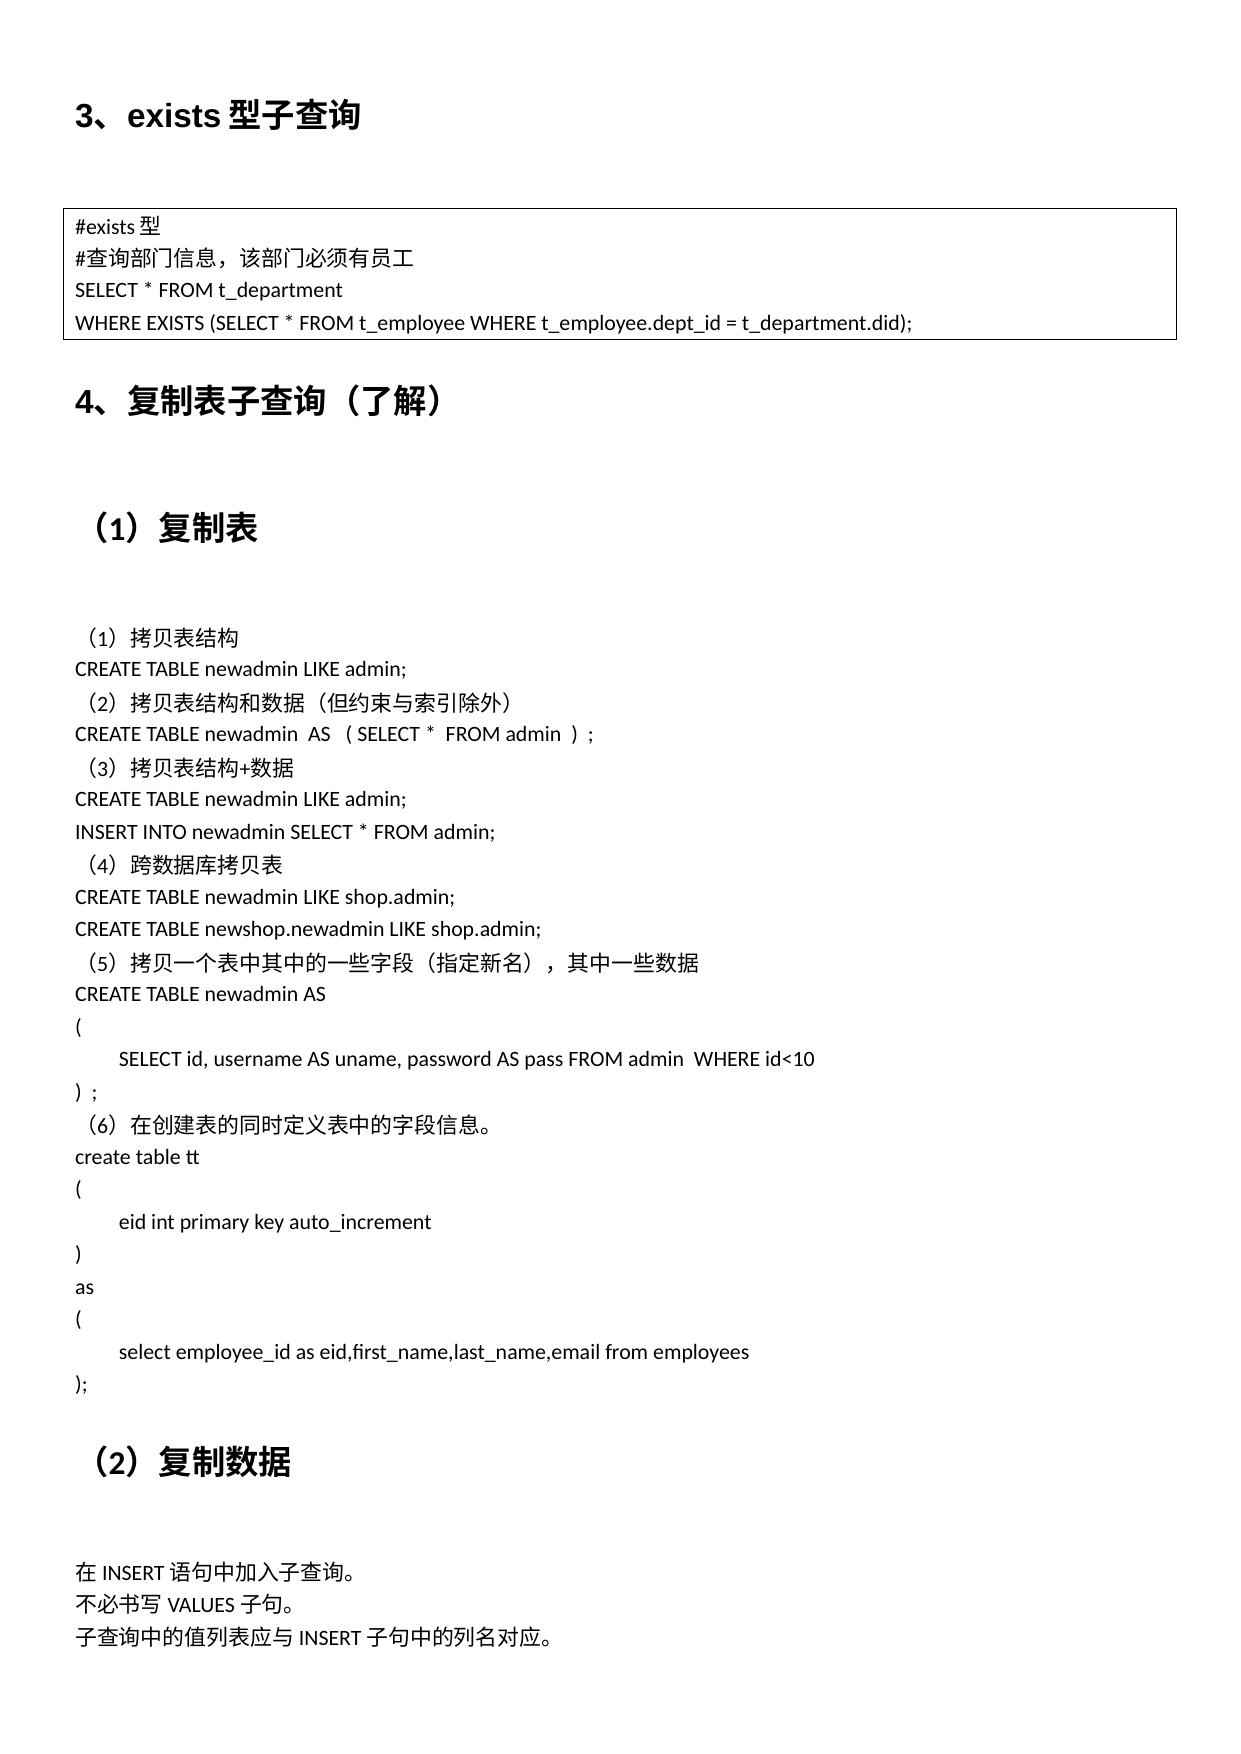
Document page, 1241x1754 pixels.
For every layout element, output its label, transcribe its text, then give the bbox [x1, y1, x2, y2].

text 不必书写 VALUES 子句。 [75, 1587, 1165, 1619]
subtitle （1）复制表 [75, 493, 1165, 558]
list CREATE TABLE newadmin LIKE shop.admin; [75, 880, 1165, 913]
list （4）跨数据库拷贝表 [75, 848, 1165, 880]
list eid int primary key auto_increment [75, 1205, 1165, 1238]
subtitle 4、复制表子查询（了解） [75, 367, 1165, 432]
text 在 INSERT 语句中加入子查询。 [75, 1554, 1165, 1587]
list CREATE TABLE newadmin AS ( SELECT * FROM admin ) ; [75, 718, 1165, 750]
list ( [75, 1173, 1165, 1205]
list ) [75, 1238, 1165, 1270]
list select employee_id as eid,first_name,last_name,email from employees [75, 1335, 1165, 1368]
list create table tt [75, 1140, 1165, 1173]
list CREATE TABLE newadmin LIKE admin; [75, 653, 1165, 685]
list ) ; [75, 1075, 1165, 1108]
list （5）拷贝一个表中其中的一些字段（指定新名），其中一些数据 [75, 945, 1165, 978]
list ( [75, 1303, 1165, 1335]
list CREATE TABLE newadmin LIKE admin; [75, 783, 1165, 815]
list ( [75, 1010, 1165, 1043]
list ); [75, 1368, 1165, 1400]
list （2）拷贝表结构和数据（但约束与索引除外） [75, 685, 1165, 718]
text 子查询中的值列表应与 INSERT 子句中的列名对应。 [75, 1619, 1165, 1652]
list CREATE TABLE newadmin AS [75, 978, 1165, 1010]
list （6）在创建表的同时定义表中的字段信息。 [75, 1108, 1165, 1140]
table_header #exists型 #查询部门信息，该部门必须有员工 SELECT * FROM t_department WHERE EXISTS (SELECT * FROM t_employee WHERE t_employee.dept_id = t_department.did); [64, 209, 1176, 338]
list INSERT INTO newadmin SELECT * FROM admin; [75, 815, 1165, 848]
subtitle （2）复制数据 [75, 1427, 1165, 1492]
list SELECT id, username AS uname, password AS pass FROM admin WHERE id<10 [75, 1043, 1165, 1075]
list （3）拷贝表结构+数据 [75, 750, 1165, 783]
subtitle 3、exists型子查询 [75, 81, 1165, 146]
list as [75, 1270, 1165, 1303]
list CREATE TABLE newshop.newadmin LIKE shop.admin; [75, 913, 1165, 945]
text （1）拷贝表结构 [75, 620, 1165, 653]
